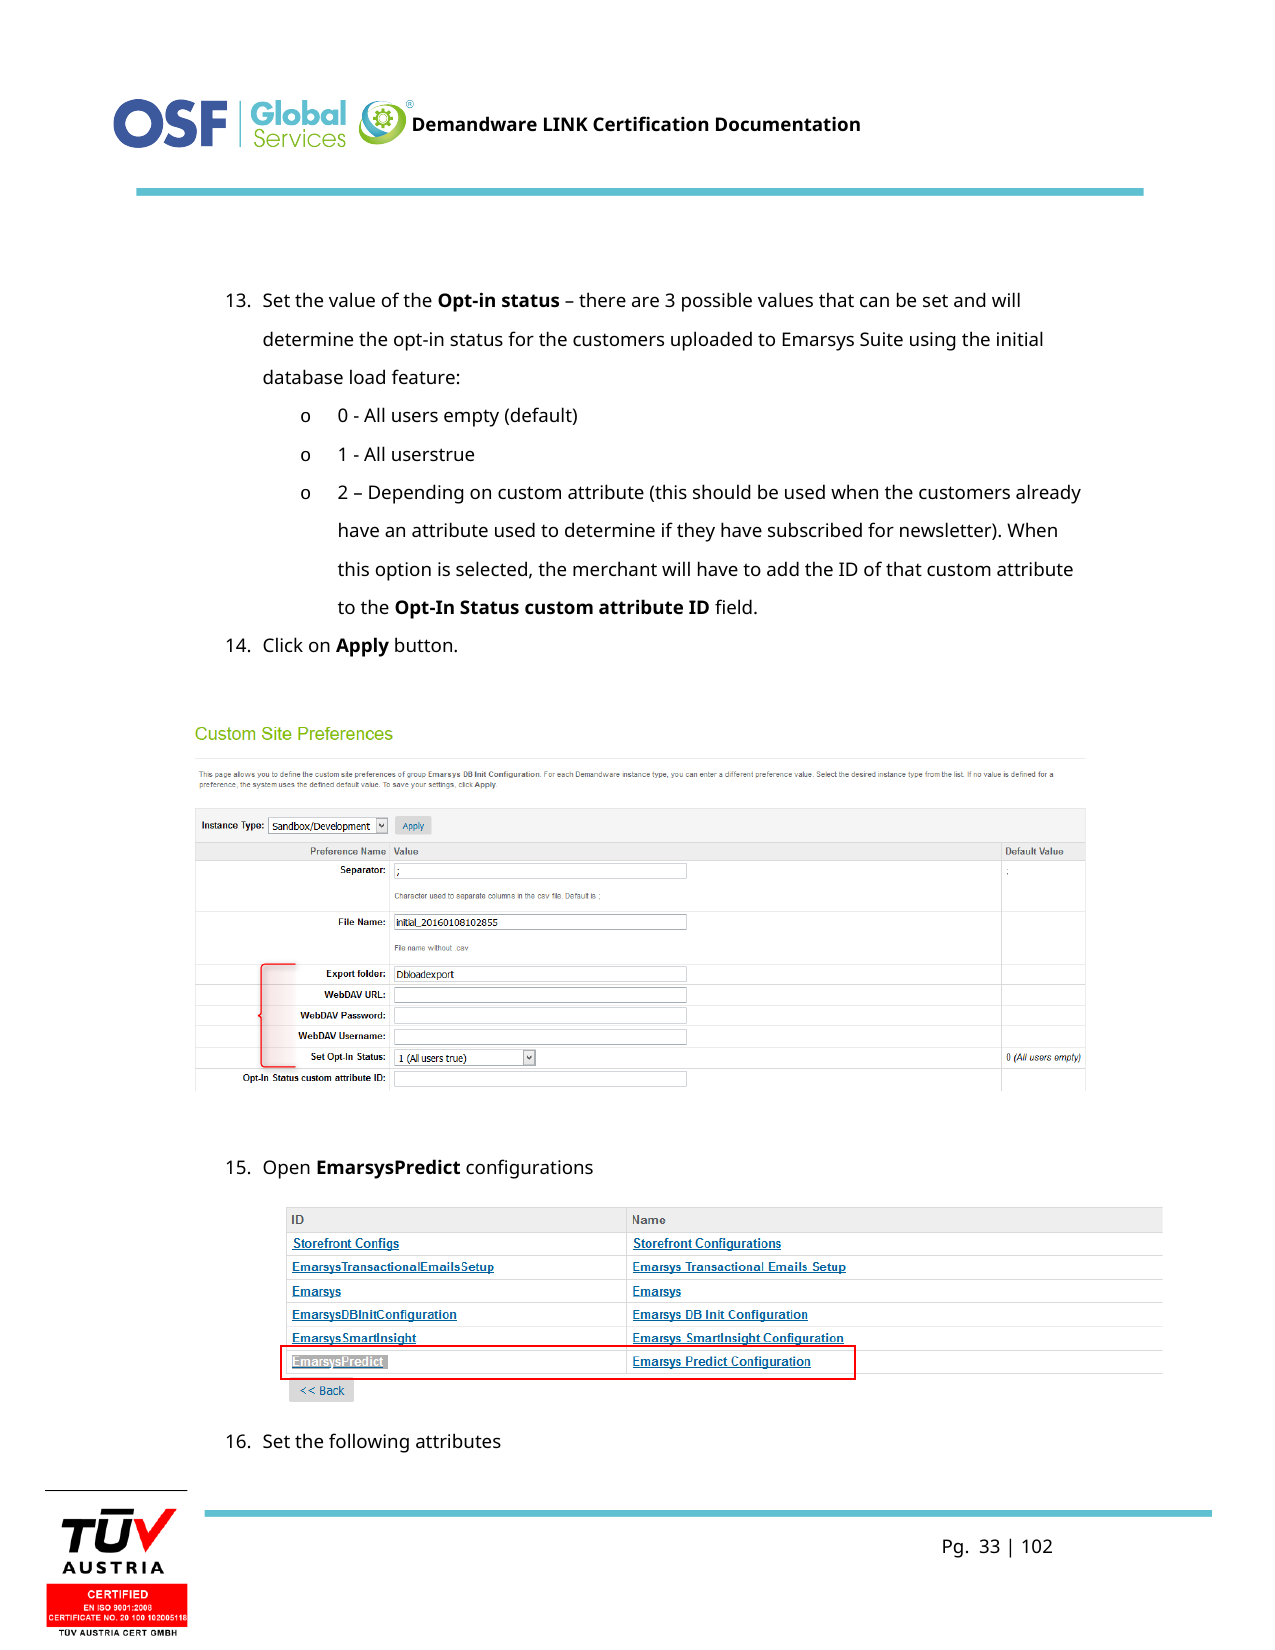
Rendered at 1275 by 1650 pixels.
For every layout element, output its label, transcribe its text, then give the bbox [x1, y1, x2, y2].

list 1 - All userstrue [300, 441, 1087, 467]
picture [43, 1490, 187, 1634]
picture [113, 99, 414, 148]
list Set the following attributes [225, 1428, 1087, 1454]
picture [136, 188, 1144, 196]
picture [187, 721, 1088, 1091]
list Set the value of the Opt-in status – there are 3 possible values that can be set and will determine the opt-in status for the customers uploaded to Emarsys Suite using the initial database load feature: [225, 288, 1087, 389]
list Click on Apply button. [225, 632, 1087, 658]
list 2 – Depending on custom attribute (this should be used when the customers already have an attribute used to determine if they have subscribed for newsletter). When this option is selected, the merchant will have to add the ID of that custom attribute to the Opt-In Status custom attribute ID field. [300, 479, 1087, 620]
list 0 - All users empty (default) [300, 402, 1087, 428]
picture [262, 1192, 1163, 1416]
list Open EmarsysPredict configurations [225, 1154, 1087, 1179]
picture [204, 1510, 1212, 1517]
